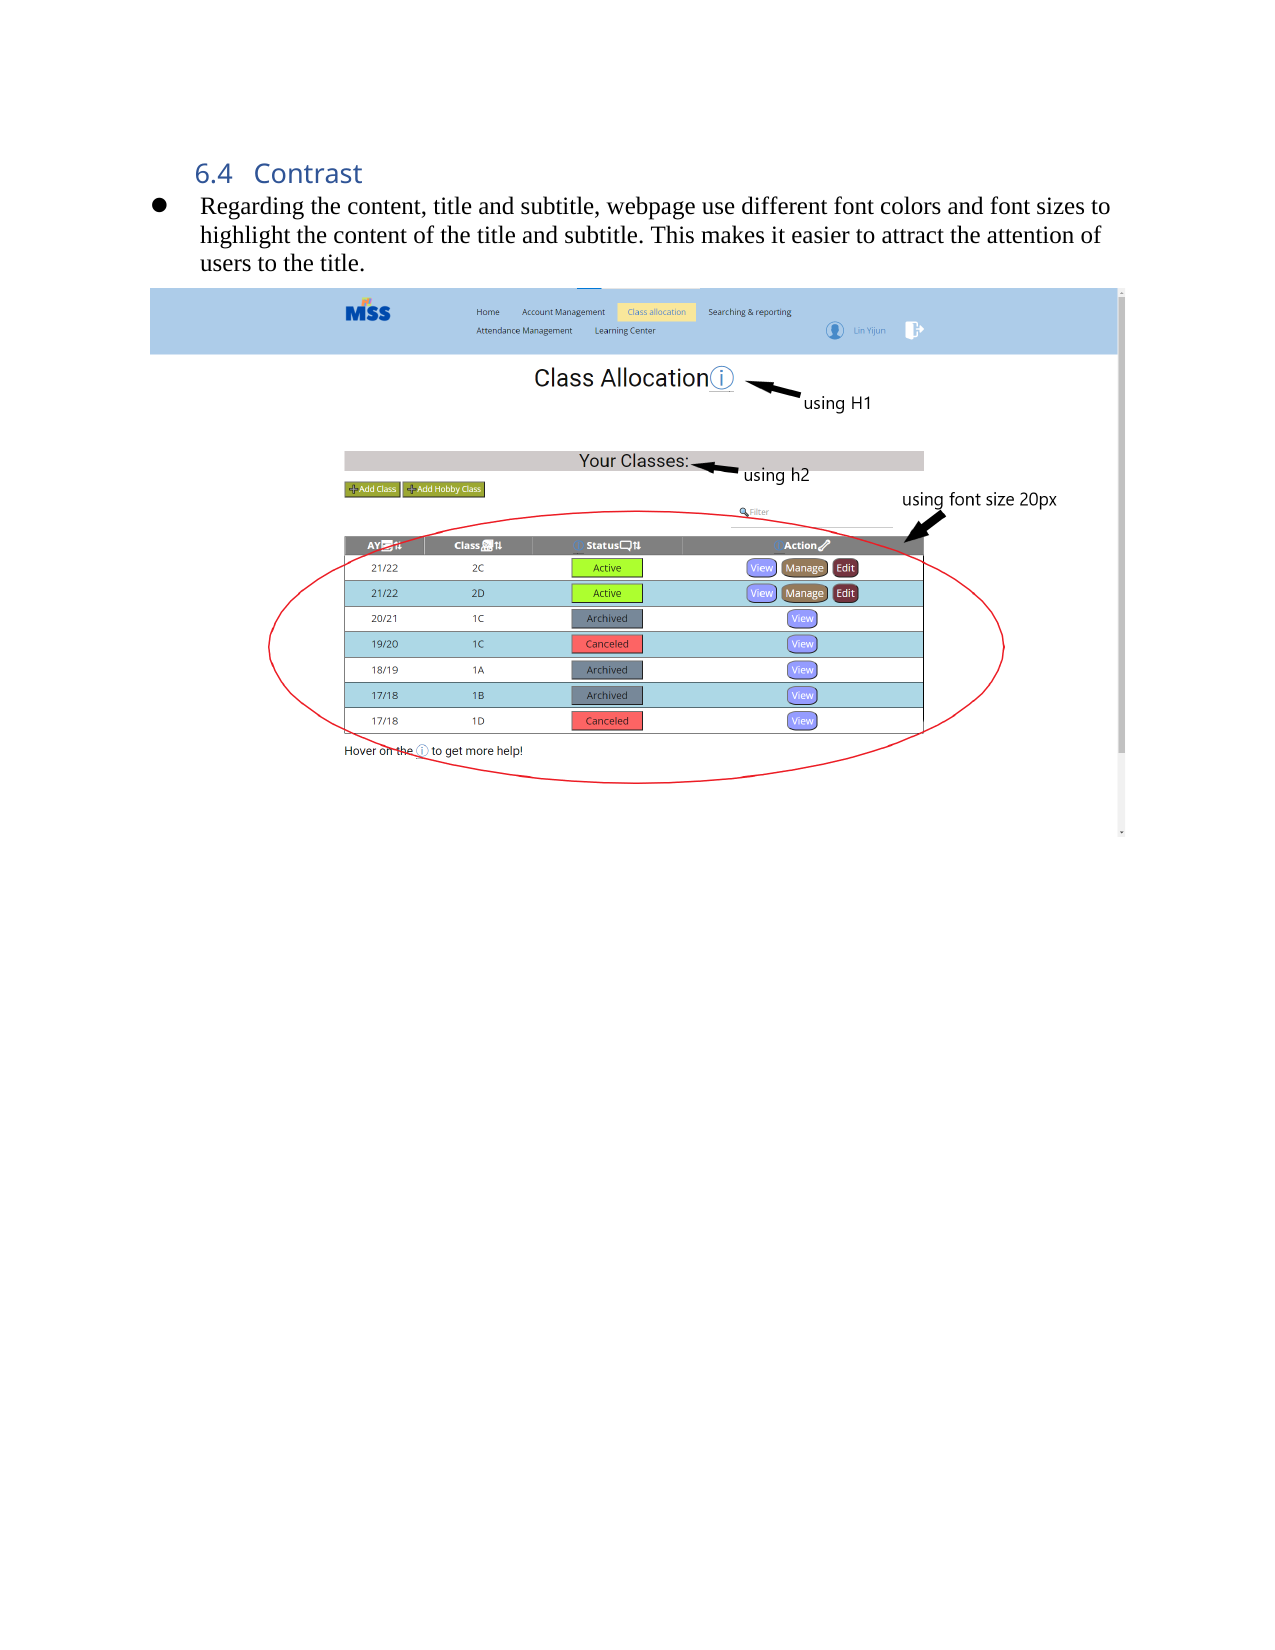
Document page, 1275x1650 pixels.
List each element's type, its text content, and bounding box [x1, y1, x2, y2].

subtitle Contrast [194, 154, 1125, 191]
list Regarding the content, title and subtitle, webpage use different font colors and font sizes to highlight the content of the title and subtitle. This makes it easier to attract the attention of users to the title. [150, 191, 1125, 277]
picture [150, 288, 1125, 837]
